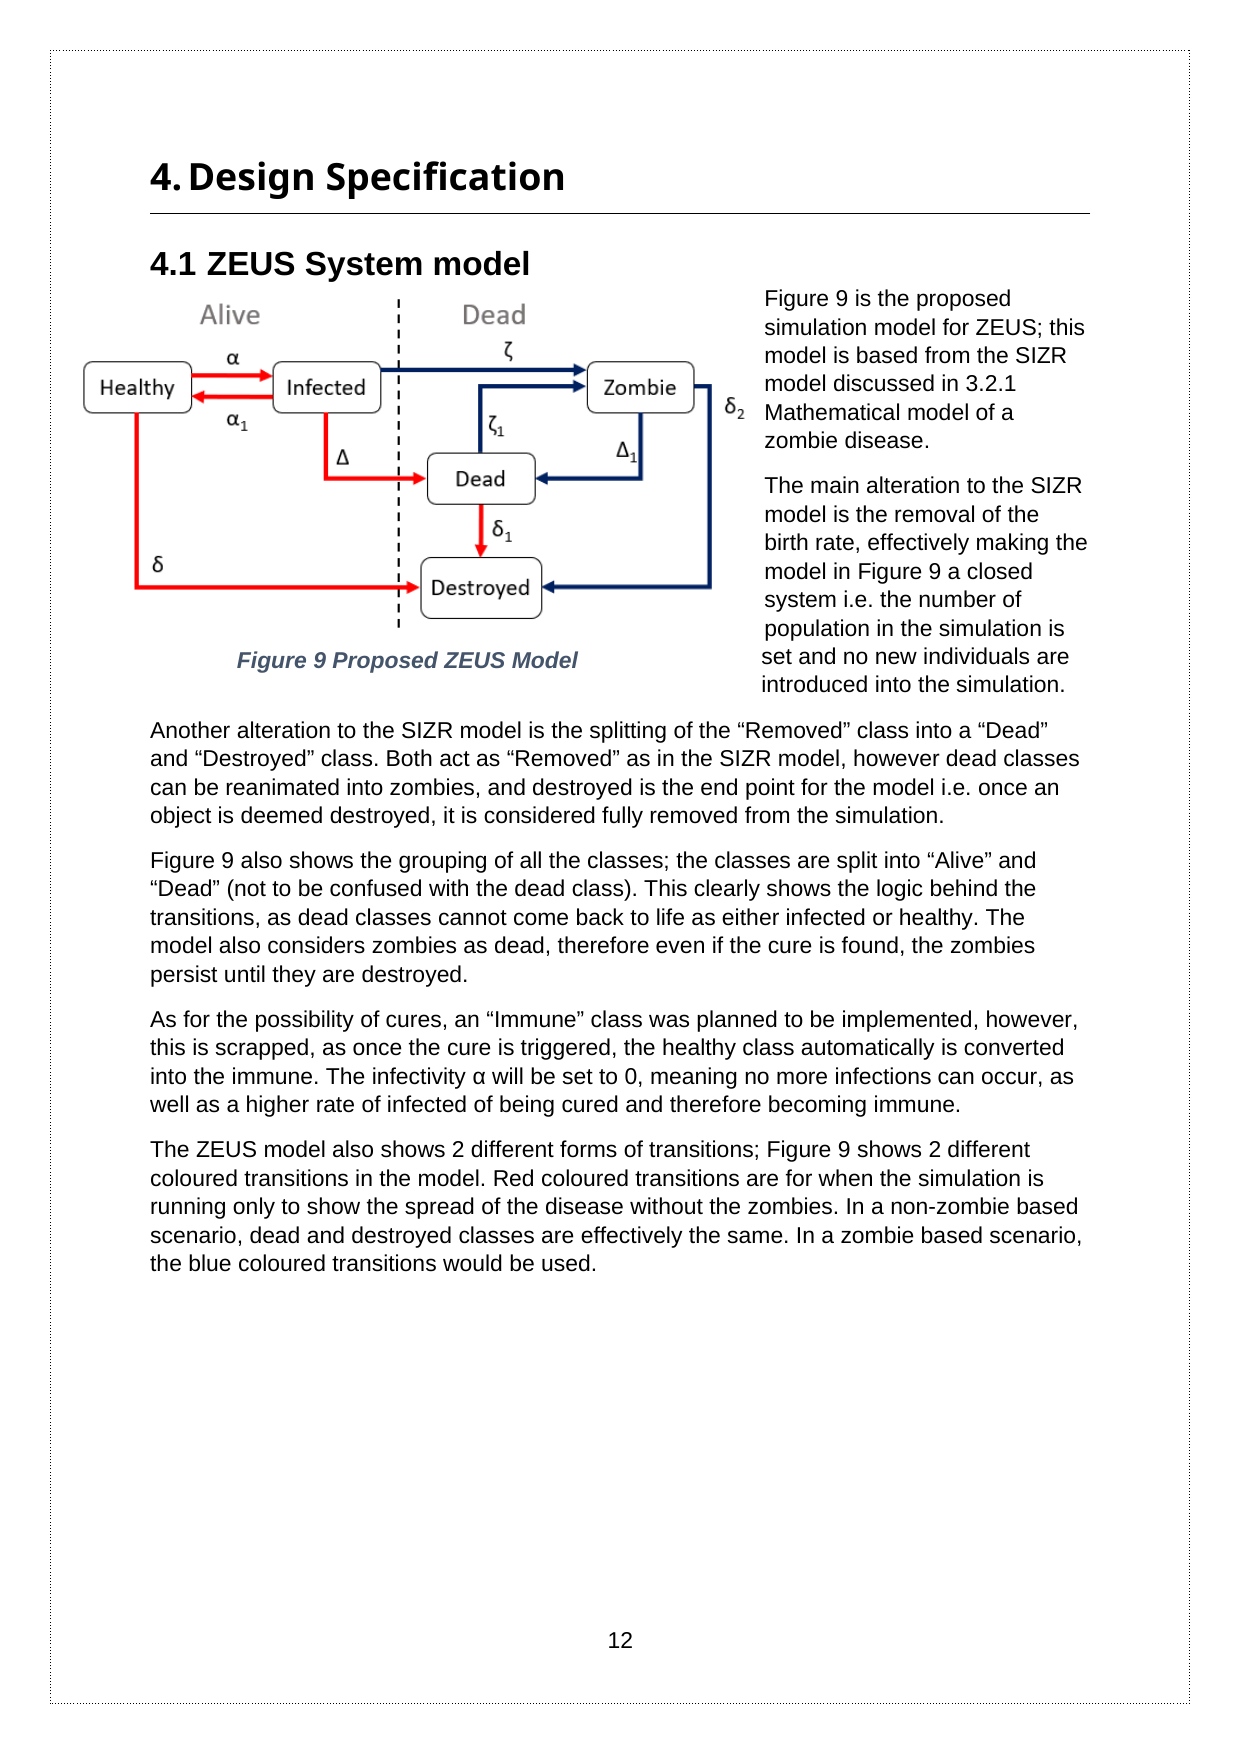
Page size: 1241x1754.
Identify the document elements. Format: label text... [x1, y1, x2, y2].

text The main alteration to the SIZR model is the removal of the birth rate, effectively making the model in Figure 9 a closed system i.e. the number of population in the simulation is set and no new individuals are introduced into the simulation. [150, 472, 1090, 698]
text Figure 9 also shows the grouping of all the classes; the classes are split into “Alive” and “Dead” (not to be confused with the dead class). This clearly shows the logic behind the transitions, as dead classes cannot come back to life as either infected or healthy. The model also considers zombies as dead, therefore even if the cure is found, the zombies persist until they are destroyed. [150, 847, 1090, 987]
text Another alteration to the SIZR model is the splitting of the “Removed” class into a “Dead” and “Destroyed” class. Both act as “Removed” as in the SIZR model, however dead classes can be reanimated into zombies, and destroyed is the end point for the model i.e. once an object is deemed destroyed, it is considered fully removed from the simulation. [150, 717, 1090, 828]
subtitle Design Specification [150, 150, 1090, 213]
text As for the possibility of cures, an “Immune” class was planned to be implemented, however, this is scrapped, as once the cure is triggered, the healthy class automatically is converted into the immune. The infectivity α will be set to 0, meaning no more infections can occur, as well as a higher rate of infected of being cured and therefore becoming immune. [150, 1006, 1090, 1117]
picture [78, 296, 750, 631]
text The ZEUS model also shows 2 different forms of transitions; Figure 9 shows 2 different coloured transitions in the model. Red coloured transitions are for when the simulation is running only to show the spread of the disease without the zombies. In a non-zombie based scenario, dead and destroyed classes are effectively the same. In a zombie based scenario, the blue coloured transitions would be used. [150, 1136, 1090, 1276]
subtitle ZEUS System model [150, 244, 1090, 282]
text Figure 9 is the proposed simulation model for ZEUS; this model is based from the SIZR model discussed in 3.2.1 Mathematical model of a zombie disease. [150, 285, 1090, 454]
